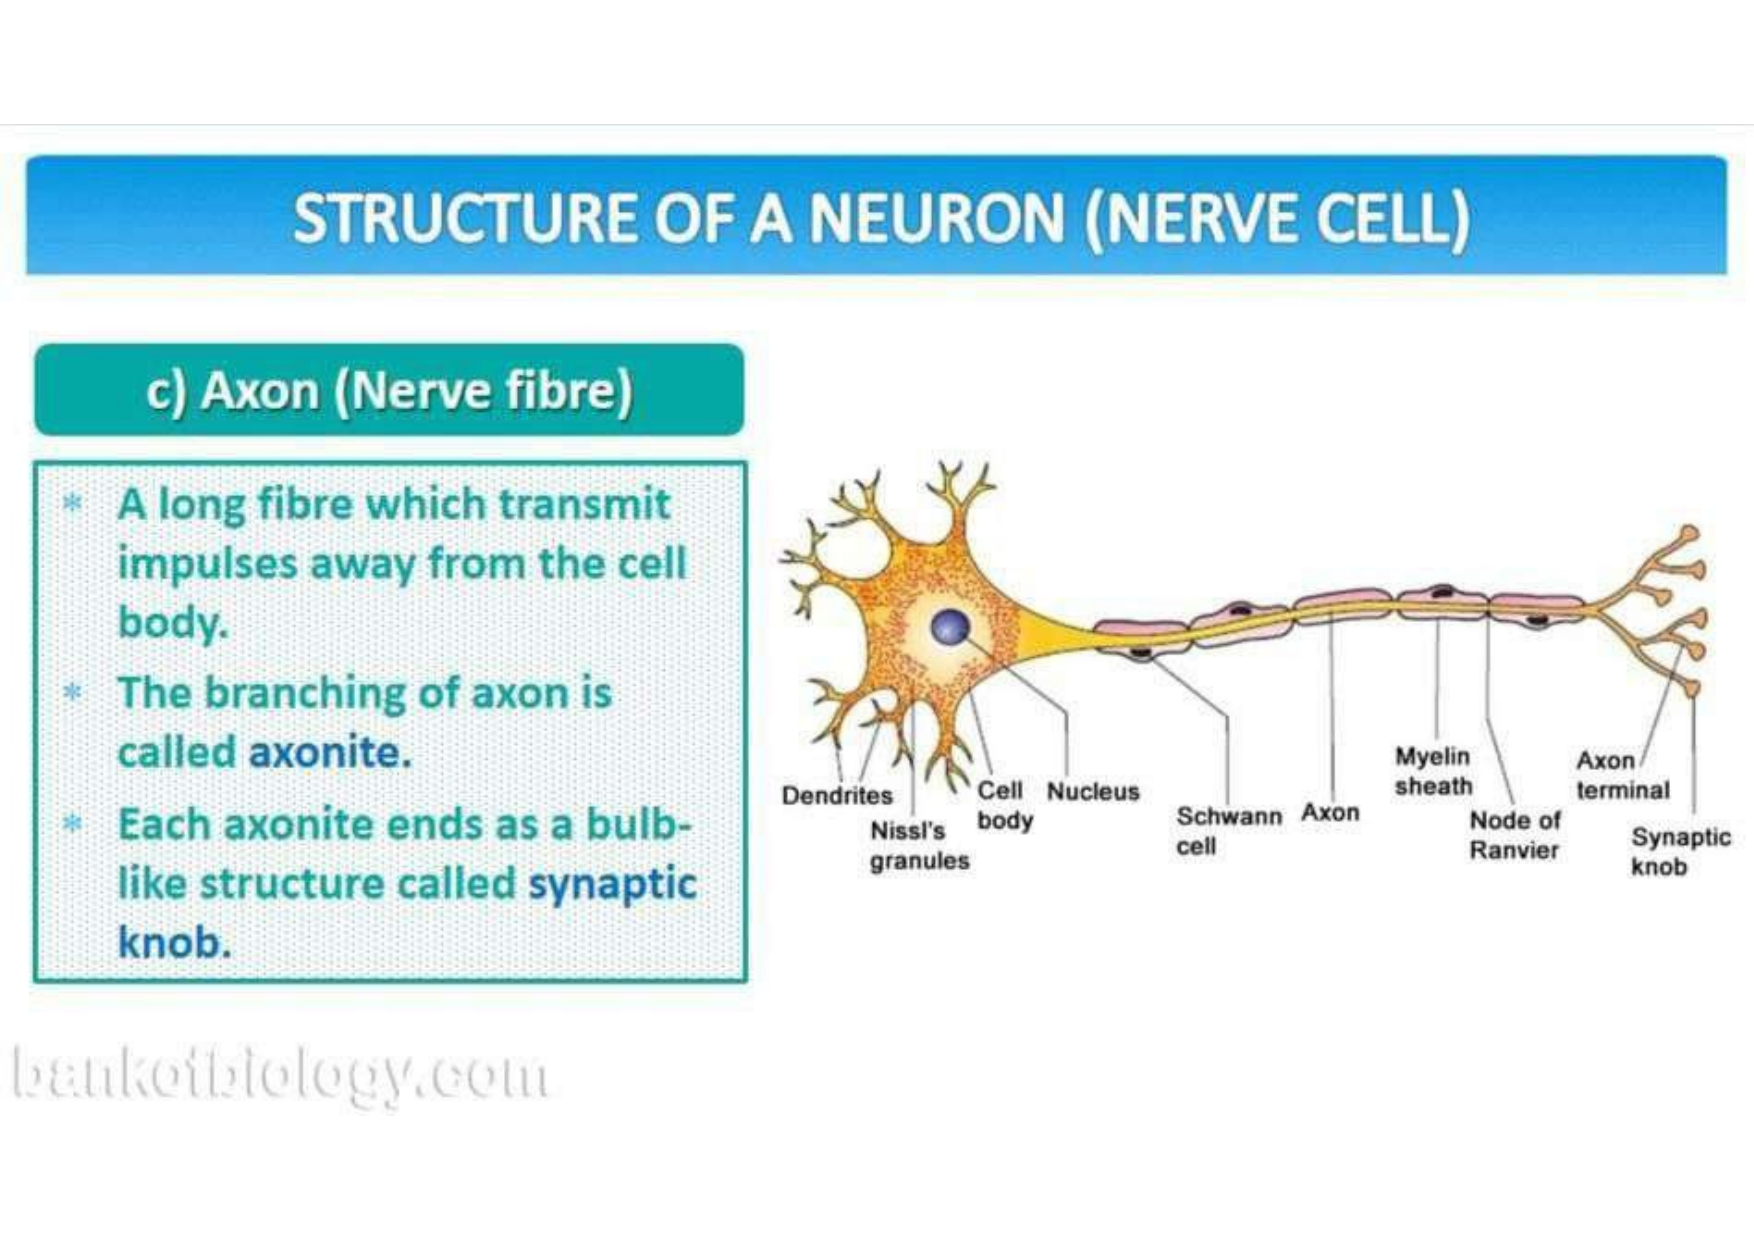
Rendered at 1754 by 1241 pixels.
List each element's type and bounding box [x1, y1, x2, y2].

picture [0, 124, 1754, 1116]
